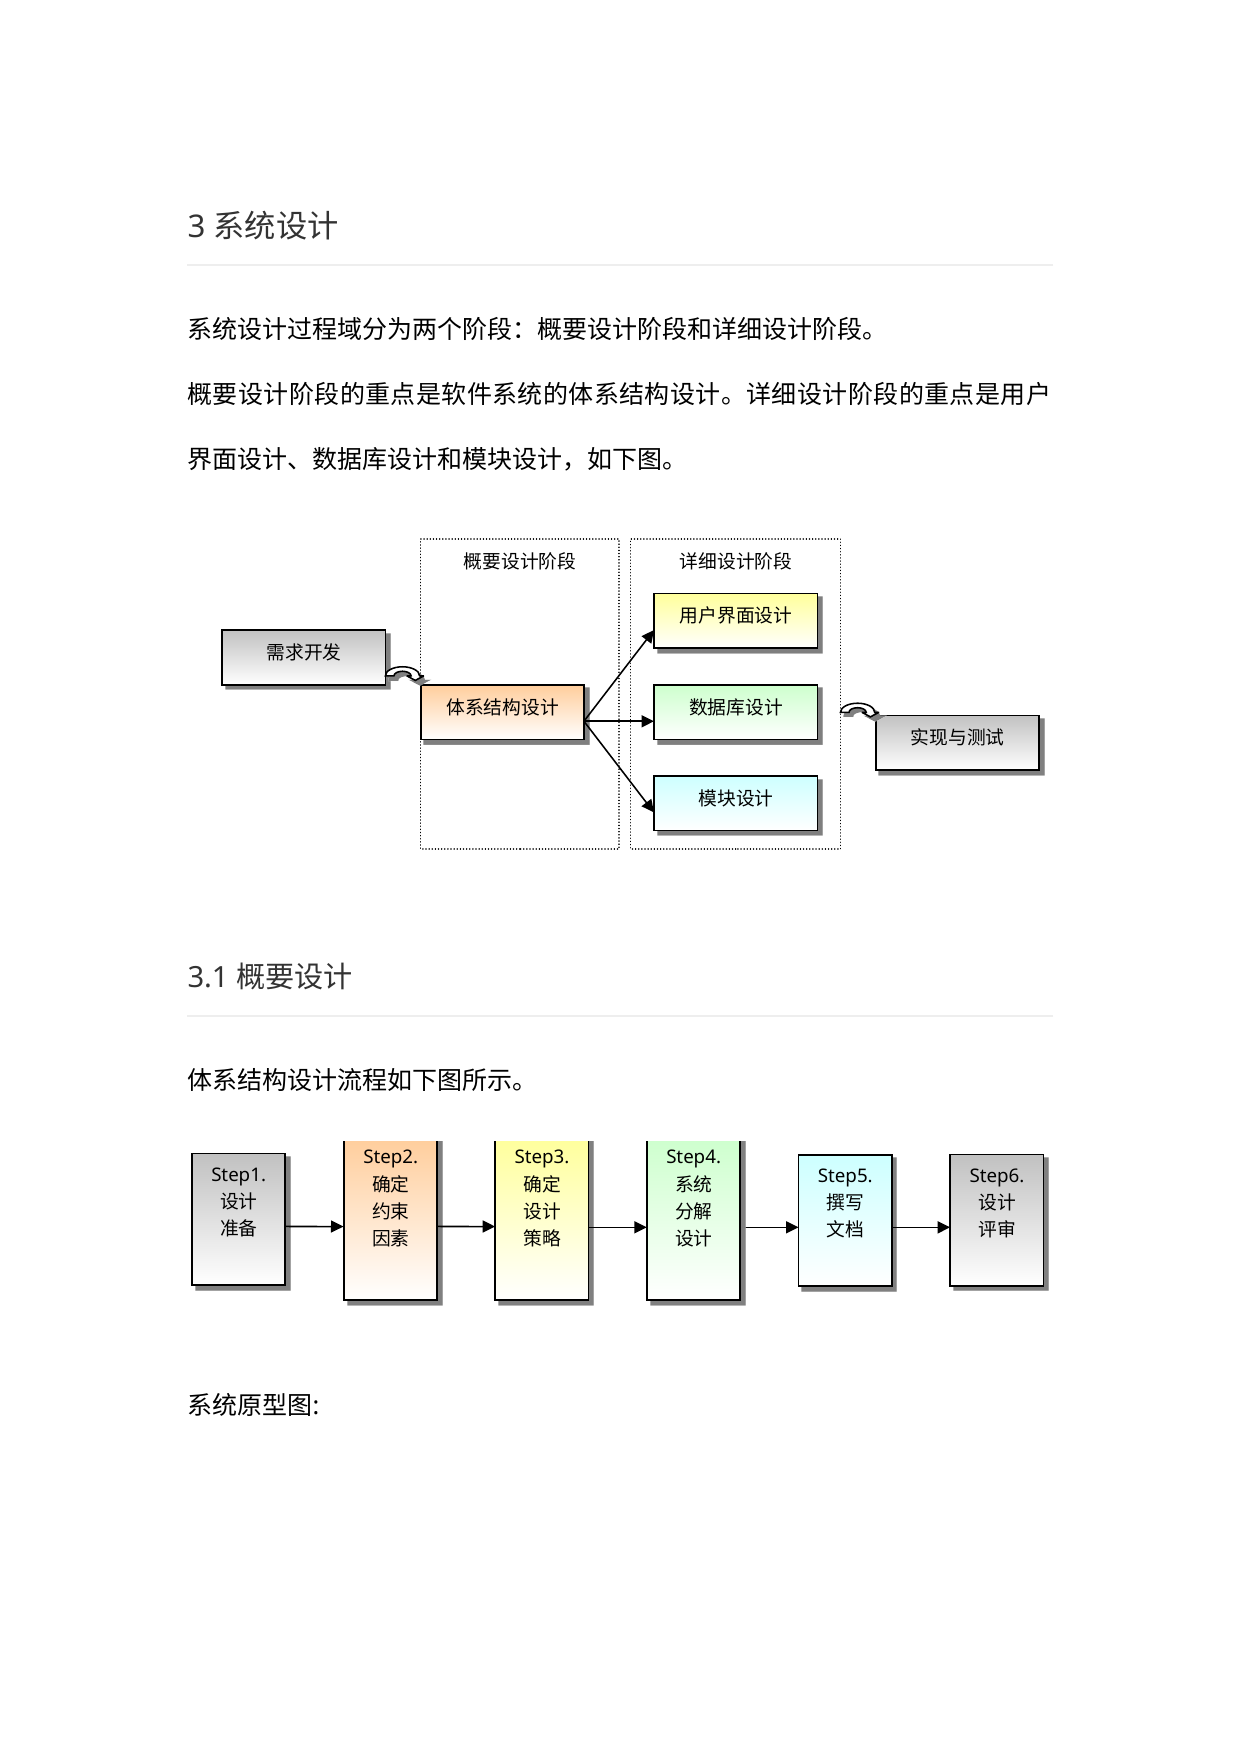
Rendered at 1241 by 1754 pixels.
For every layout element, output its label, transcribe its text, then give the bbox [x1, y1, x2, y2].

text 体系结构设计流程如下图所示。 [187, 1046, 1053, 1111]
text 系统原型图: [187, 1371, 1053, 1436]
text 3 系统设计 [187, 191, 1053, 264]
text 3.1 概要设计 [187, 942, 1053, 1015]
text 系统设计过程域分为两个阶段：概要设计阶段和详细设计阶段。 [187, 295, 1053, 360]
text 概要设计阶段的重点是软件系统的体系结构设计。详细设计阶段的重点是用户界面设计、数据库设计和模块设计，如下图。 [187, 360, 1053, 490]
